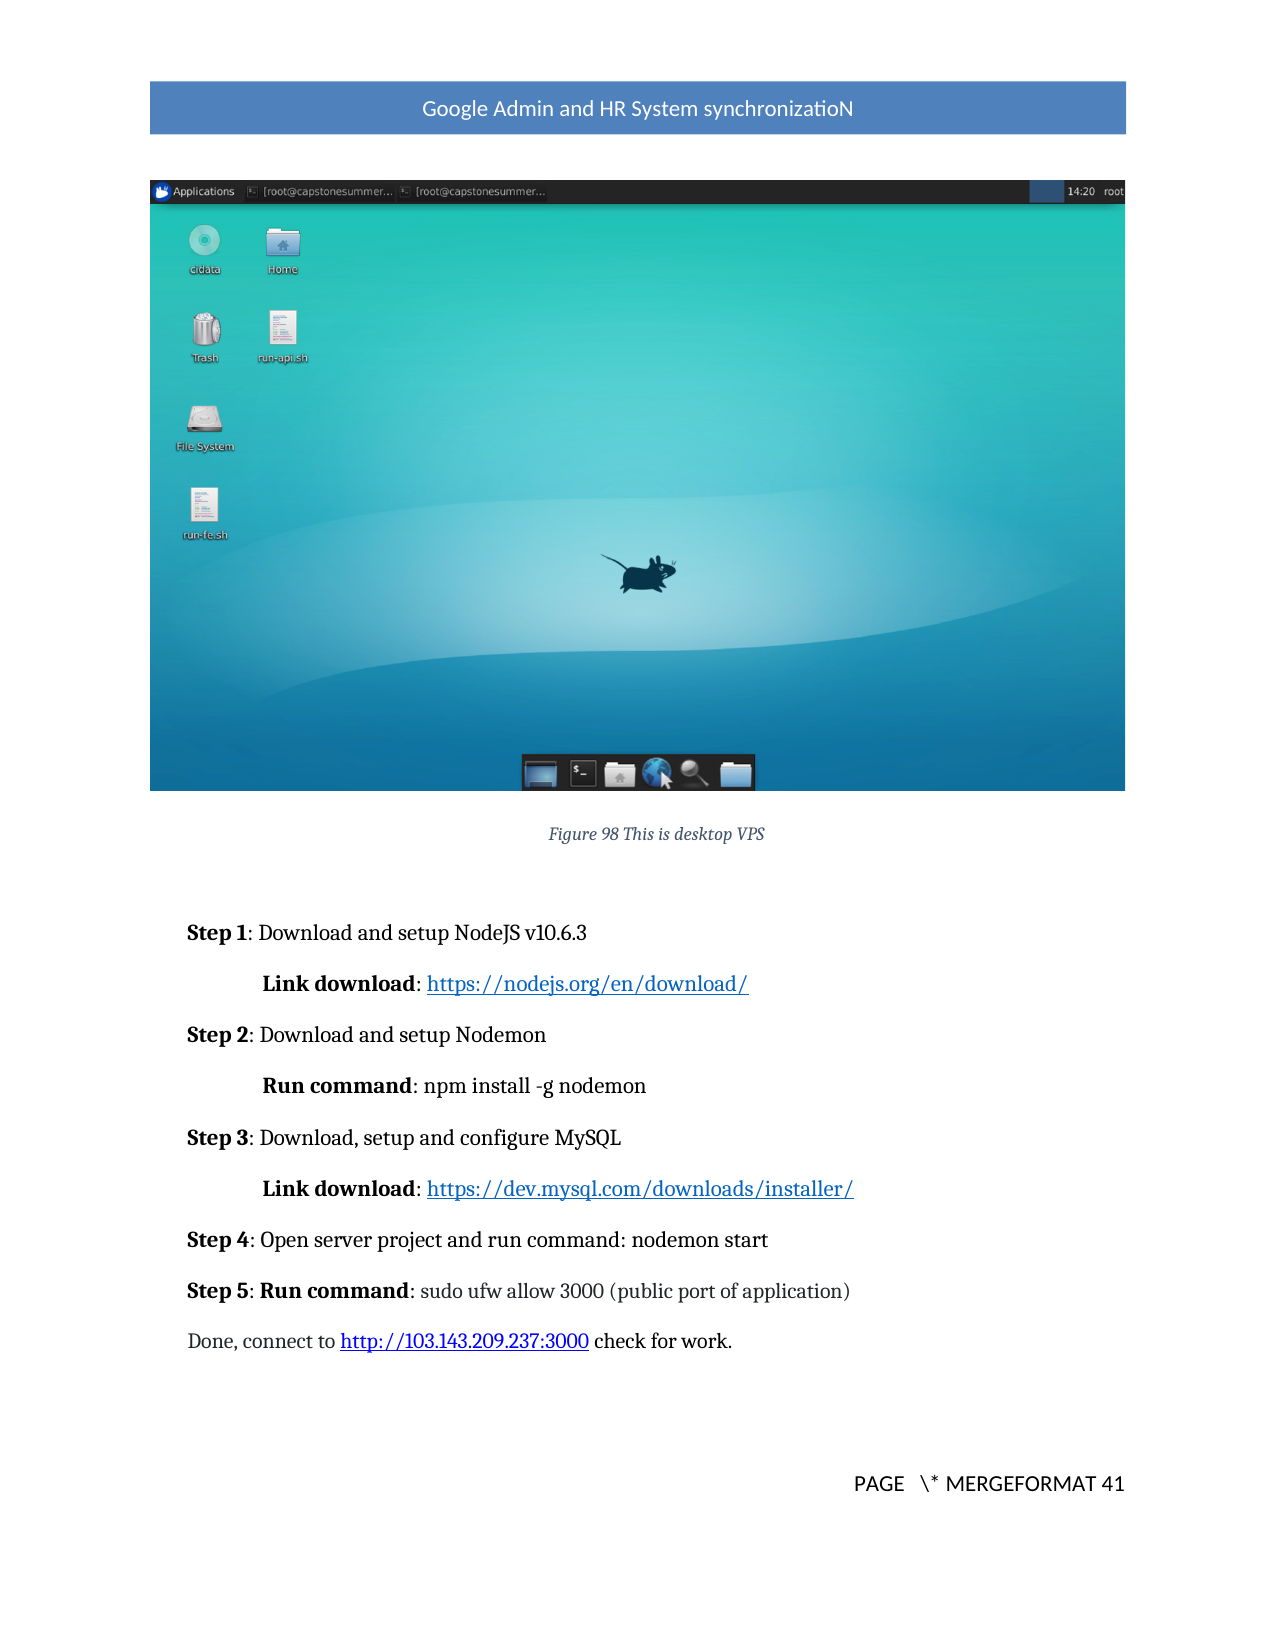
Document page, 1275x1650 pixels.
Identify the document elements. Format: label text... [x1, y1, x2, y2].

text Step 5: Run command: sudo ufw allow 3000 (public port of application) [187, 1277, 1125, 1304]
text Link download: https://nodejs.org/en/download/ [187, 971, 1125, 997]
picture [150, 180, 1125, 791]
text Done, connect to http://103.143.209.237:3000 check for work. [187, 1328, 1125, 1354]
text Run command: npm install -g nodemon [187, 1073, 1125, 1099]
text Step 1: Download and setup NodeJS v10.6.3 [187, 920, 1125, 946]
text Figure 98 This is desktop VPS [187, 823, 1125, 845]
text Step 2: Download and setup Nodemon [187, 1022, 1125, 1048]
text Step 3: Download, setup and configure MySQL [187, 1124, 1125, 1151]
text Link download: https://dev.mysql.com/downloads/installer/ [187, 1175, 1125, 1202]
text Step 4: Open server project and run command: nodemon start [187, 1226, 1125, 1253]
